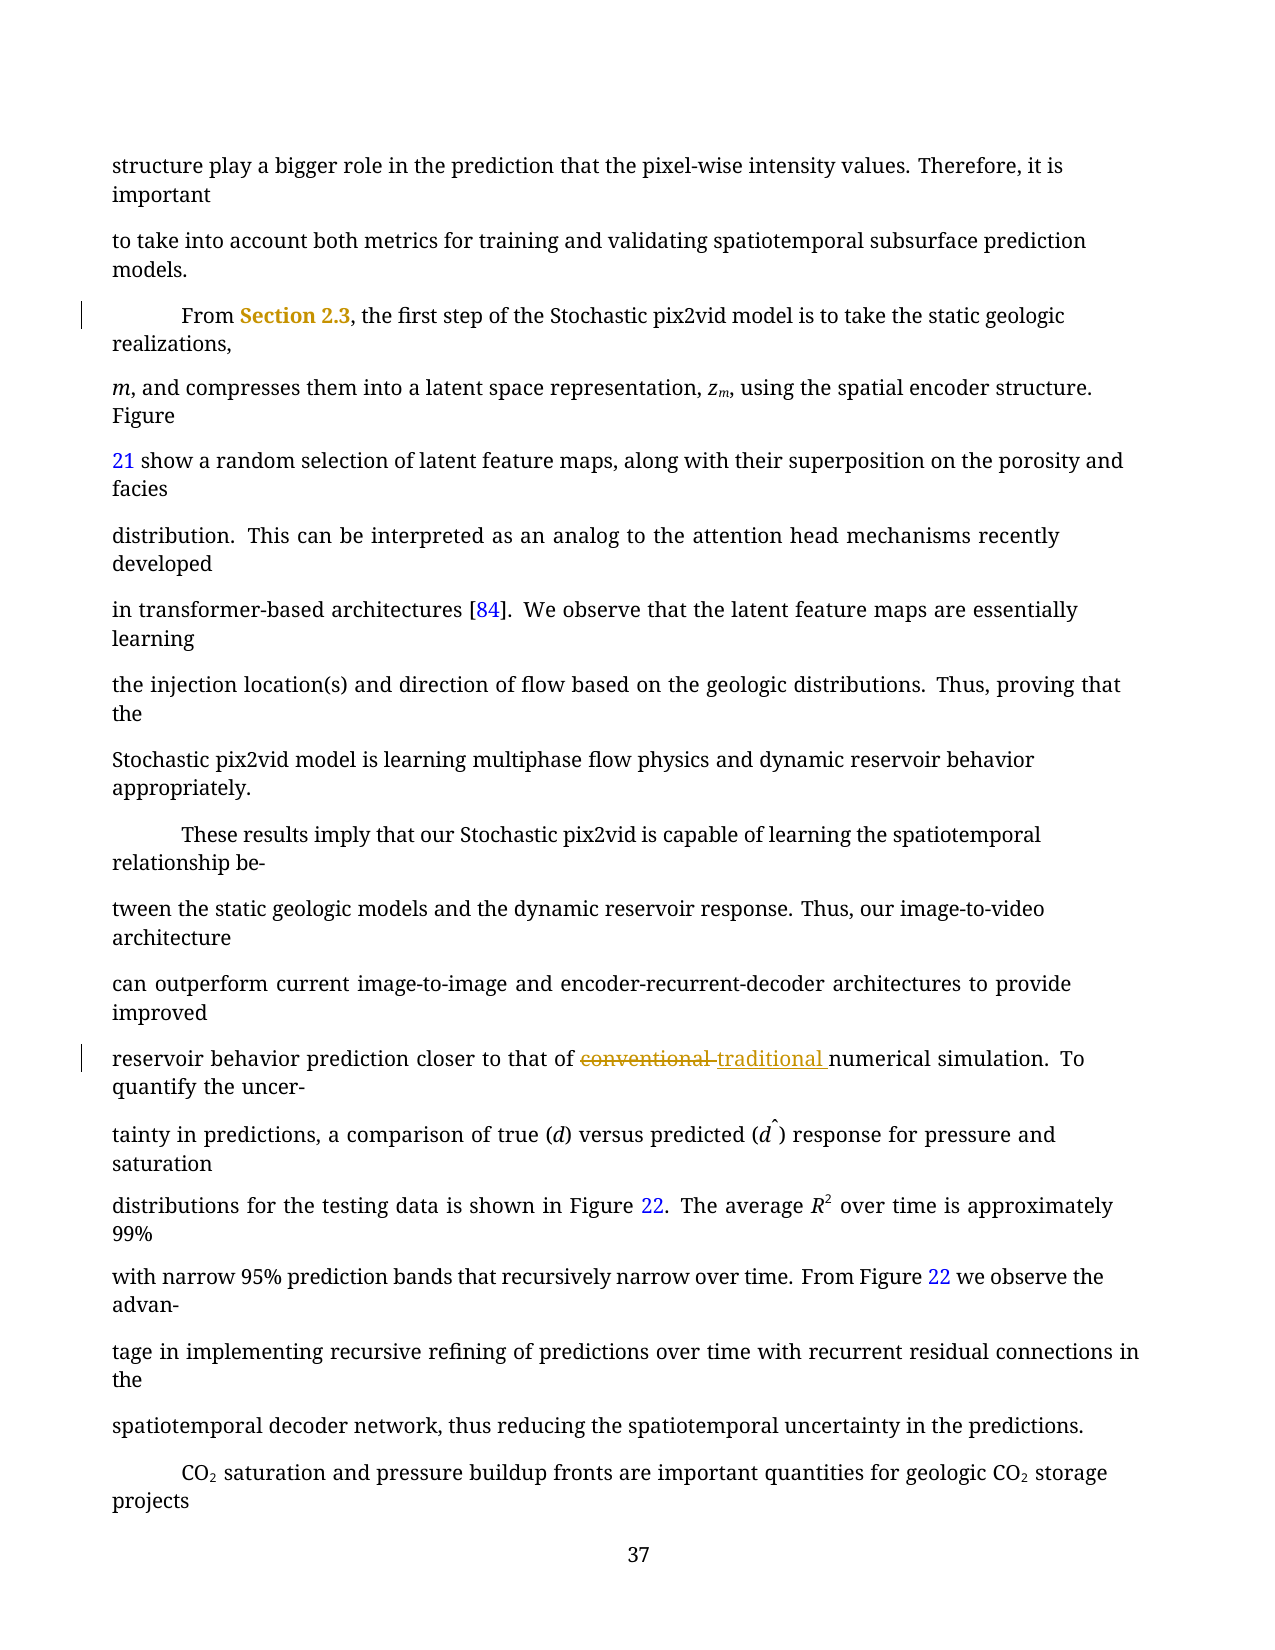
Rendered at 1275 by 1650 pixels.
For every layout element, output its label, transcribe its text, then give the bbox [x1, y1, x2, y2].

text Stochastic pix2vid model is learning multiphase flow physics and dynamic reservoir behavior appropriately. [112, 745, 1142, 802]
text tween the static geologic models and the dynamic reservoir response. Thus, our image-to-video architecture [112, 894, 1142, 951]
text tage in implementing recursive refining of predictions over time with recurrent residual connections in the [112, 1337, 1142, 1394]
text tainty in predictions, a comparison of true (d) versus predicted (dˆ) response for pressure and saturation [112, 1113, 1142, 1177]
text the injection location(s) and direction of flow based on the geologic distributions. Thus, proving that the [112, 670, 1142, 727]
text spatiotemporal decoder network, thus reducing the spatiotemporal uncertainty in the predictions. [112, 1412, 1142, 1440]
text These results imply that our Stochastic pix2vid is capable of learning the spatiotemporal relationship be- [112, 820, 1142, 877]
text 21 show a random selection of latent feature maps, along with their superposition on the porosity and facies [112, 446, 1142, 503]
text m, and compresses them into a latent space representation, zm, using the spatial encoder structure. Figure [112, 373, 1142, 430]
text structure play a bigger role in the prediction that the pixel-wise intensity values. Therefore, it is important [112, 152, 1142, 208]
text to take into account both metrics for training and validating spatiotemporal subsurface prediction models. [112, 226, 1142, 283]
text distribution. This can be interpreted as an analog to the attention head mechanisms recently developed [112, 521, 1142, 578]
text can outperform current image-to-image and encoder-recurrent-decoder architectures to provide improved [112, 969, 1142, 1026]
text From Section 2.3, the first step of the Stochastic pix2vid model is to take the static geologic realizations, [112, 301, 1142, 358]
text with narrow 95% prediction bands that recursively narrow over time. From Figure 22 we observe the advan- [112, 1262, 1142, 1319]
text in transformer-based architectures [84]. We observe that the latent feature maps are essentially learning [112, 596, 1142, 652]
text reservoir behavior prediction closer to that of numerical simulation. To quantify the uncer- [112, 1044, 1142, 1101]
text CO2 saturation and pressure buildup fronts are important quantities for geologic CO2 storage projects [112, 1458, 1142, 1515]
text distributions for the testing data is shown in Figure 22. The average R2 over time is approximately 99% [112, 1191, 1142, 1248]
